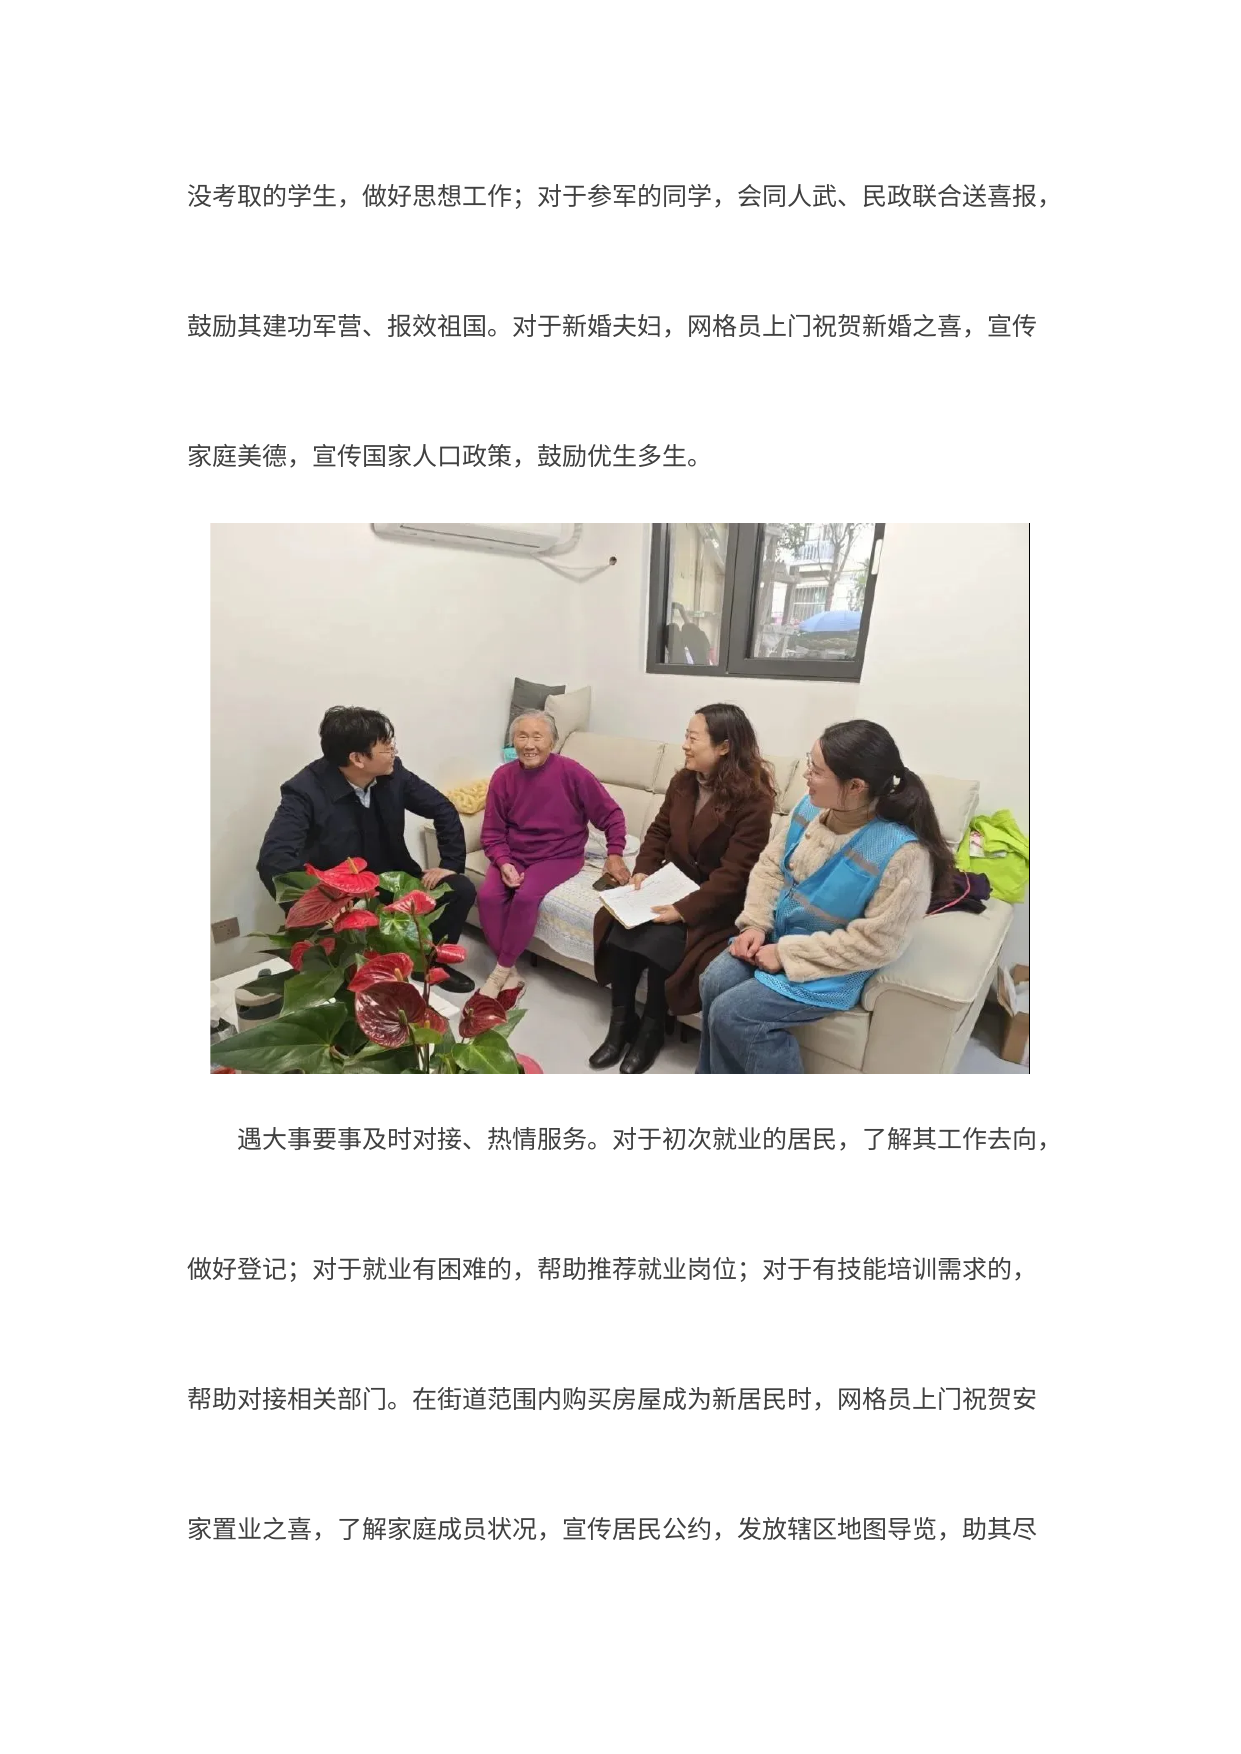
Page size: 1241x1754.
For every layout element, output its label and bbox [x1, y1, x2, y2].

text [187, 1106, 1053, 1561]
text [187, 162, 1053, 487]
picture [210, 523, 1030, 1074]
